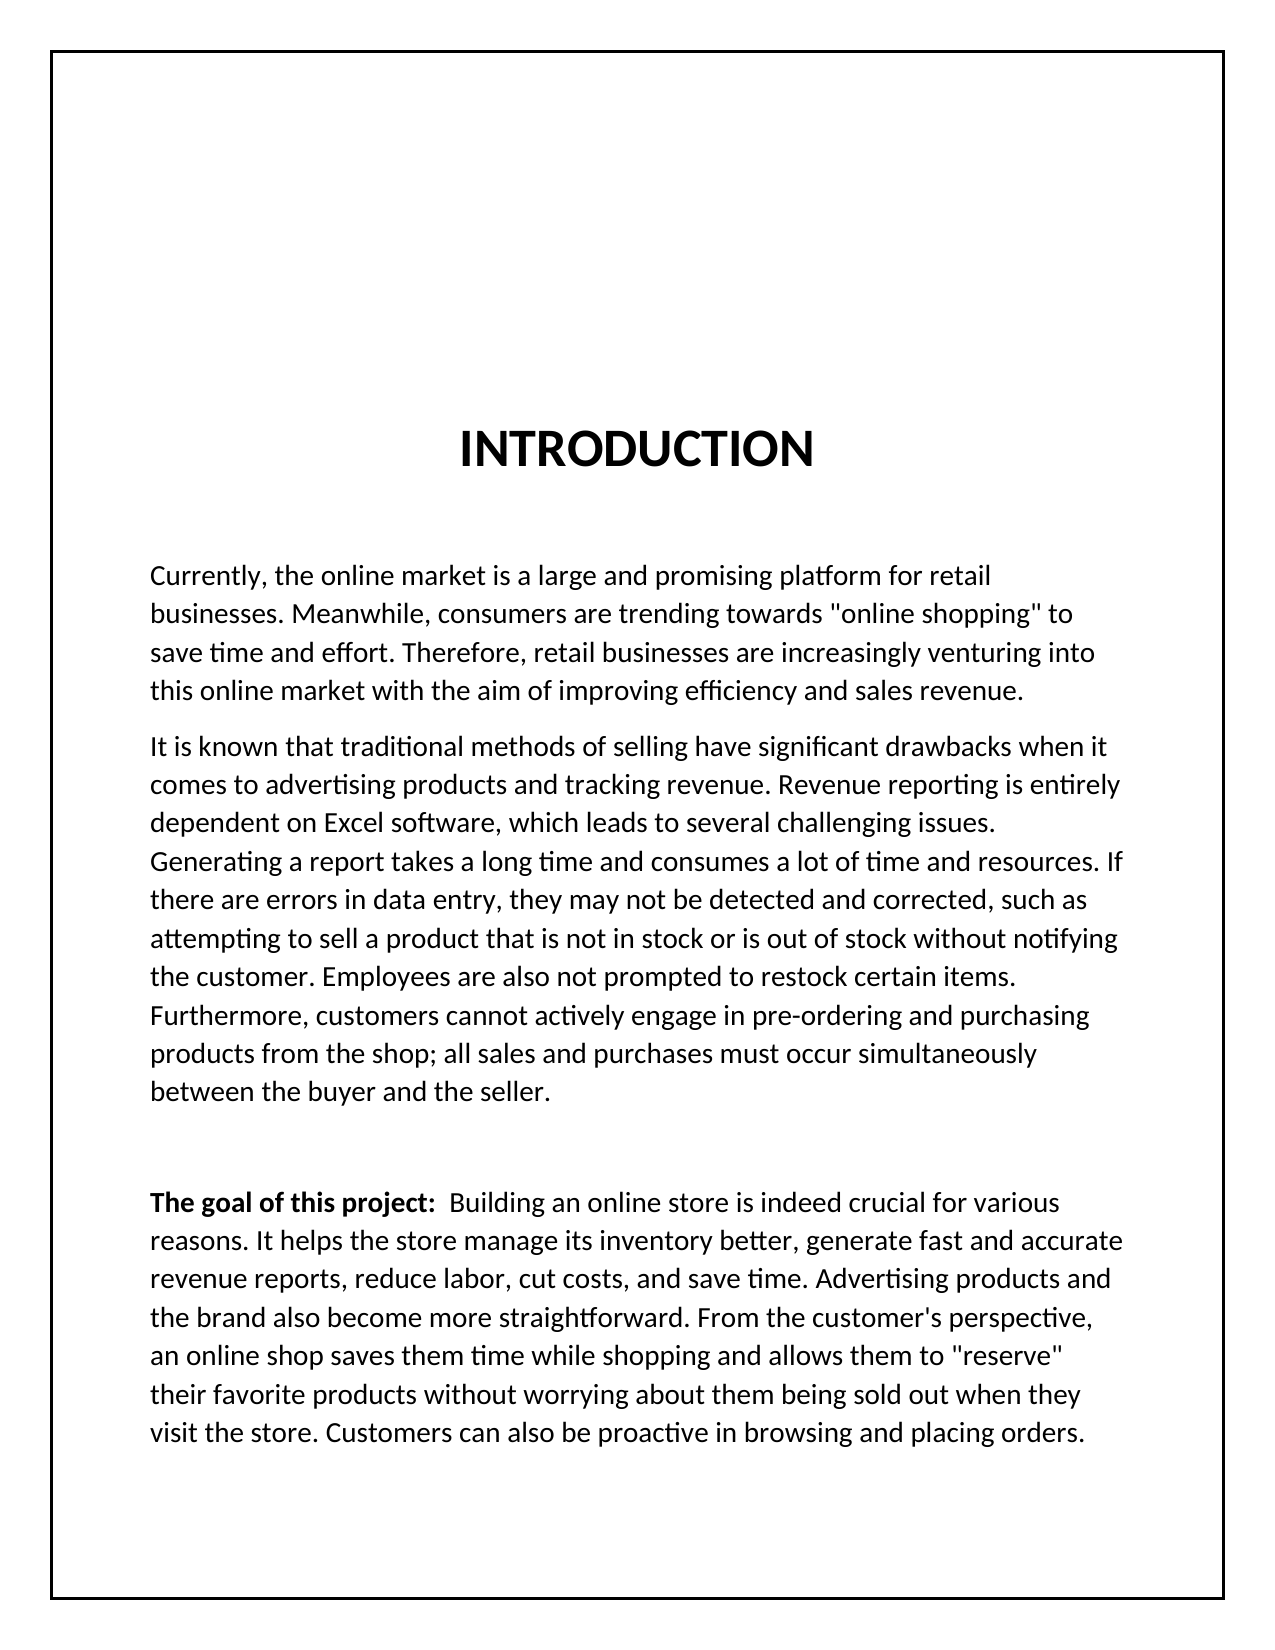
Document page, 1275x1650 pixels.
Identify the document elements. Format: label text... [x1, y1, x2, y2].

text The goal of this project: Building an online store is indeed crucial for various reasons. It helps the store manage its inventory better, generate fast and accurate revenue reports, reduce labor, cut costs, and save time. Advertising products and the brand also become more straightforward. From the customer's perspective, an online shop saves them time while shopping and allows them to "reserve" their favorite products without worrying about them being sold out when they visit the store. Customers can also be proactive in browsing and placing orders. [150, 1184, 1125, 1450]
text INTRODUCTION [150, 414, 1125, 480]
text Currently, the online market is a large and promising platform for retail businesses. Meanwhile, consumers are trending towards "online shopping" to save time and effort. Therefore, retail businesses are increasingly venturing into this online market with the aim of improving efficiency and sales revenue. [150, 557, 1125, 708]
text It is known that traditional methods of selling have significant drawbacks when it comes to advertising products and tracking revenue. Revenue reporting is entirely dependent on Excel software, which leads to several challenging issues. Generating a report takes a long time and consumes a lot of time and resources. If there are errors in data entry, they may not be detected and corrected, such as attempting to sell a product that is not in stock or is out of stock without notifying the customer. Employees are also not prompted to restock certain items. Furthermore, customers cannot actively engage in pre-ordering and purchasing products from the shop; all sales and purchases must occur simultaneously between the buyer and the seller. [150, 728, 1125, 1109]
